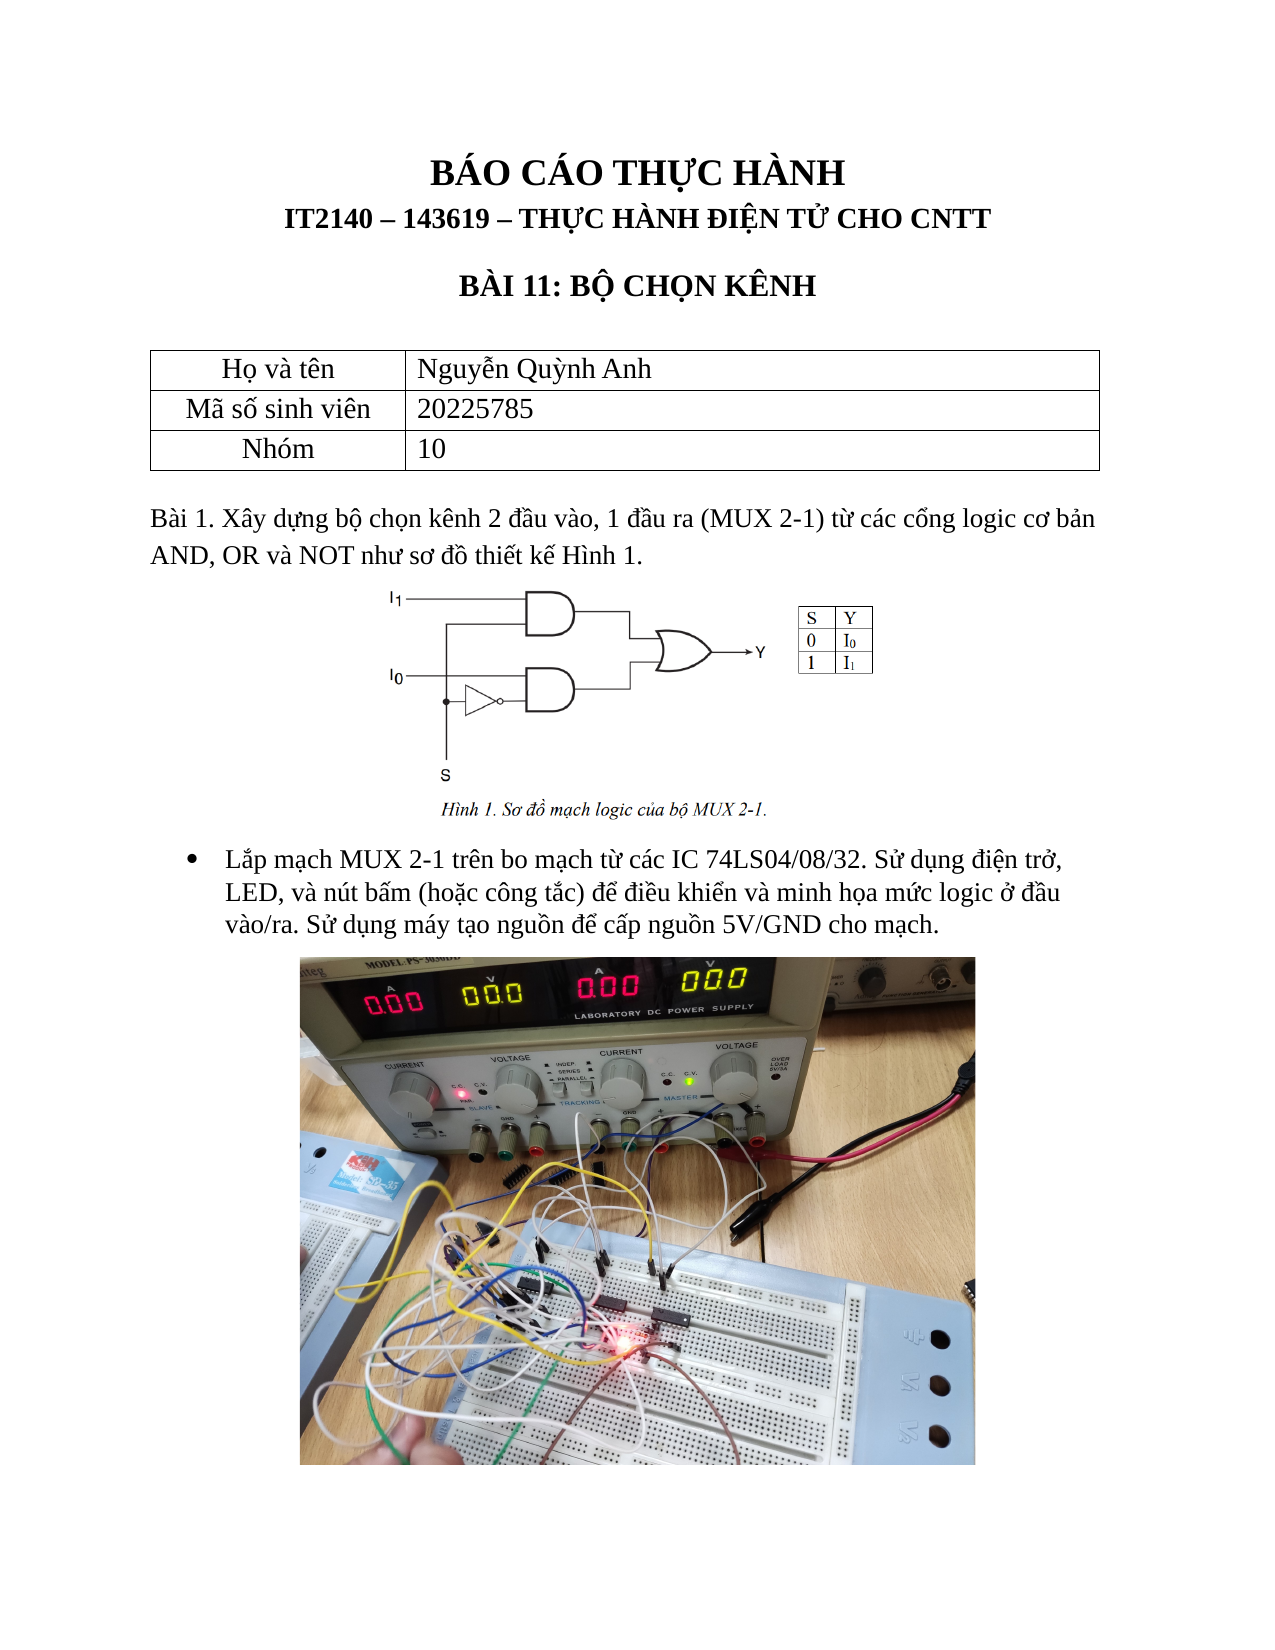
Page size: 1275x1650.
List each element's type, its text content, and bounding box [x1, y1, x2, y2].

table_header Họ và tên [151, 351, 405, 390]
table_cell Mã số sinh viên [151, 391, 405, 430]
table_cell 10 [406, 431, 1099, 469]
text BÁO CÁO THỰC HÀNH [150, 150, 1125, 193]
list Lắp mạch MUX 2-1 trên bo mạch từ các IC 74LS04/08/32. Sử dụng điện trở, LED, và nút bấm (hoặc công tắc) để điều khiển và minh họa mức logic ở đầu vào/ra. Sử dụng máy tạo nguồn để cấp nguồn 5V/GND cho mạch. [187, 843, 1125, 939]
table_header Nguyễn Quỳnh Anh [406, 351, 1099, 390]
picture [362, 576, 914, 838]
text BÀI 11: BỘ CHỌN KÊNH [150, 267, 1125, 303]
table_cell Nhóm [151, 431, 405, 469]
table_cell 20225785 [406, 391, 1099, 430]
text IT2140 – 143619 – THỰC HÀNH ĐIỆN TỬ CHO CNTT [150, 202, 1125, 235]
text Bài 1. Xây dựng bộ chọn kênh 2 đầu vào, 1 đầu ra (MUX 2-1) từ các cổng logic cơ bản AND, OR và NOT như sơ đồ thiết kế Hình 1. [150, 502, 1125, 571]
picture [299, 957, 976, 1465]
